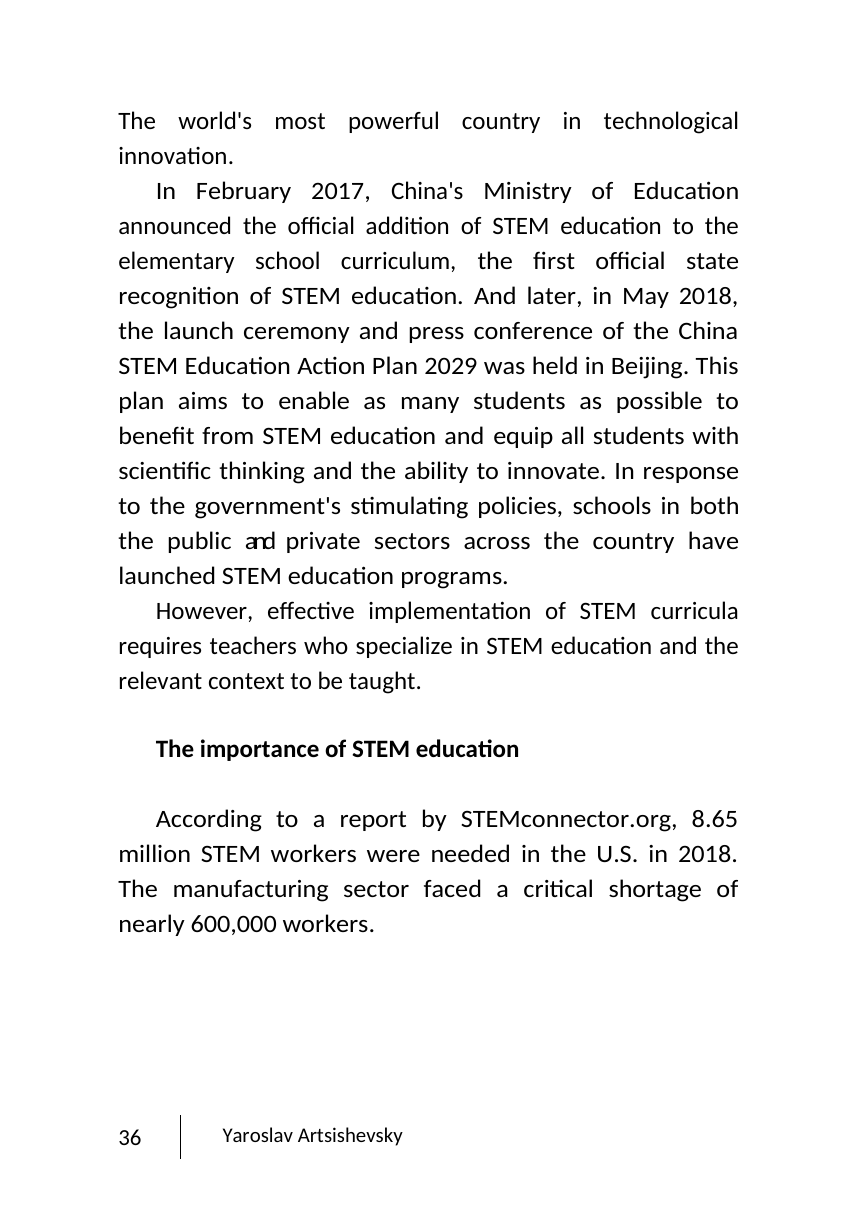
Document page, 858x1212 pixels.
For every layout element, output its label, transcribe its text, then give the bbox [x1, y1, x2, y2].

text According to a report by STEMconnector.org, 8.65 million STEM workers were needed in the U.S. in 2018. The manufacturing sector faced a critical shortage of nearly 600,000 workers. [118, 803, 739, 938]
text The world's most powerful country in technological innovation. [118, 105, 739, 170]
subtitle The importance of STEM education [156, 733, 751, 763]
text However, effective implementation of STEM curricula requires teachers who specialize in STEM education and the relevant context to be taught. [118, 595, 739, 695]
text In February 2017, China's Ministry of Education announced the official addition of STEM education to the elementary school curriculum, the first official state recognition of STEM education. And later, in May 2018, the launch ceremony and press conference of the China STEM Education Action Plan 2029 was held in Beijing. This plan aims to enable as many students as possible to benefit from STEM education and equip all students with scientific thinking and the ability to innovate. In response to the government's stimulating policies, schools in both the public and private sectors across the country have launched STEM education programs. [118, 175, 739, 590]
